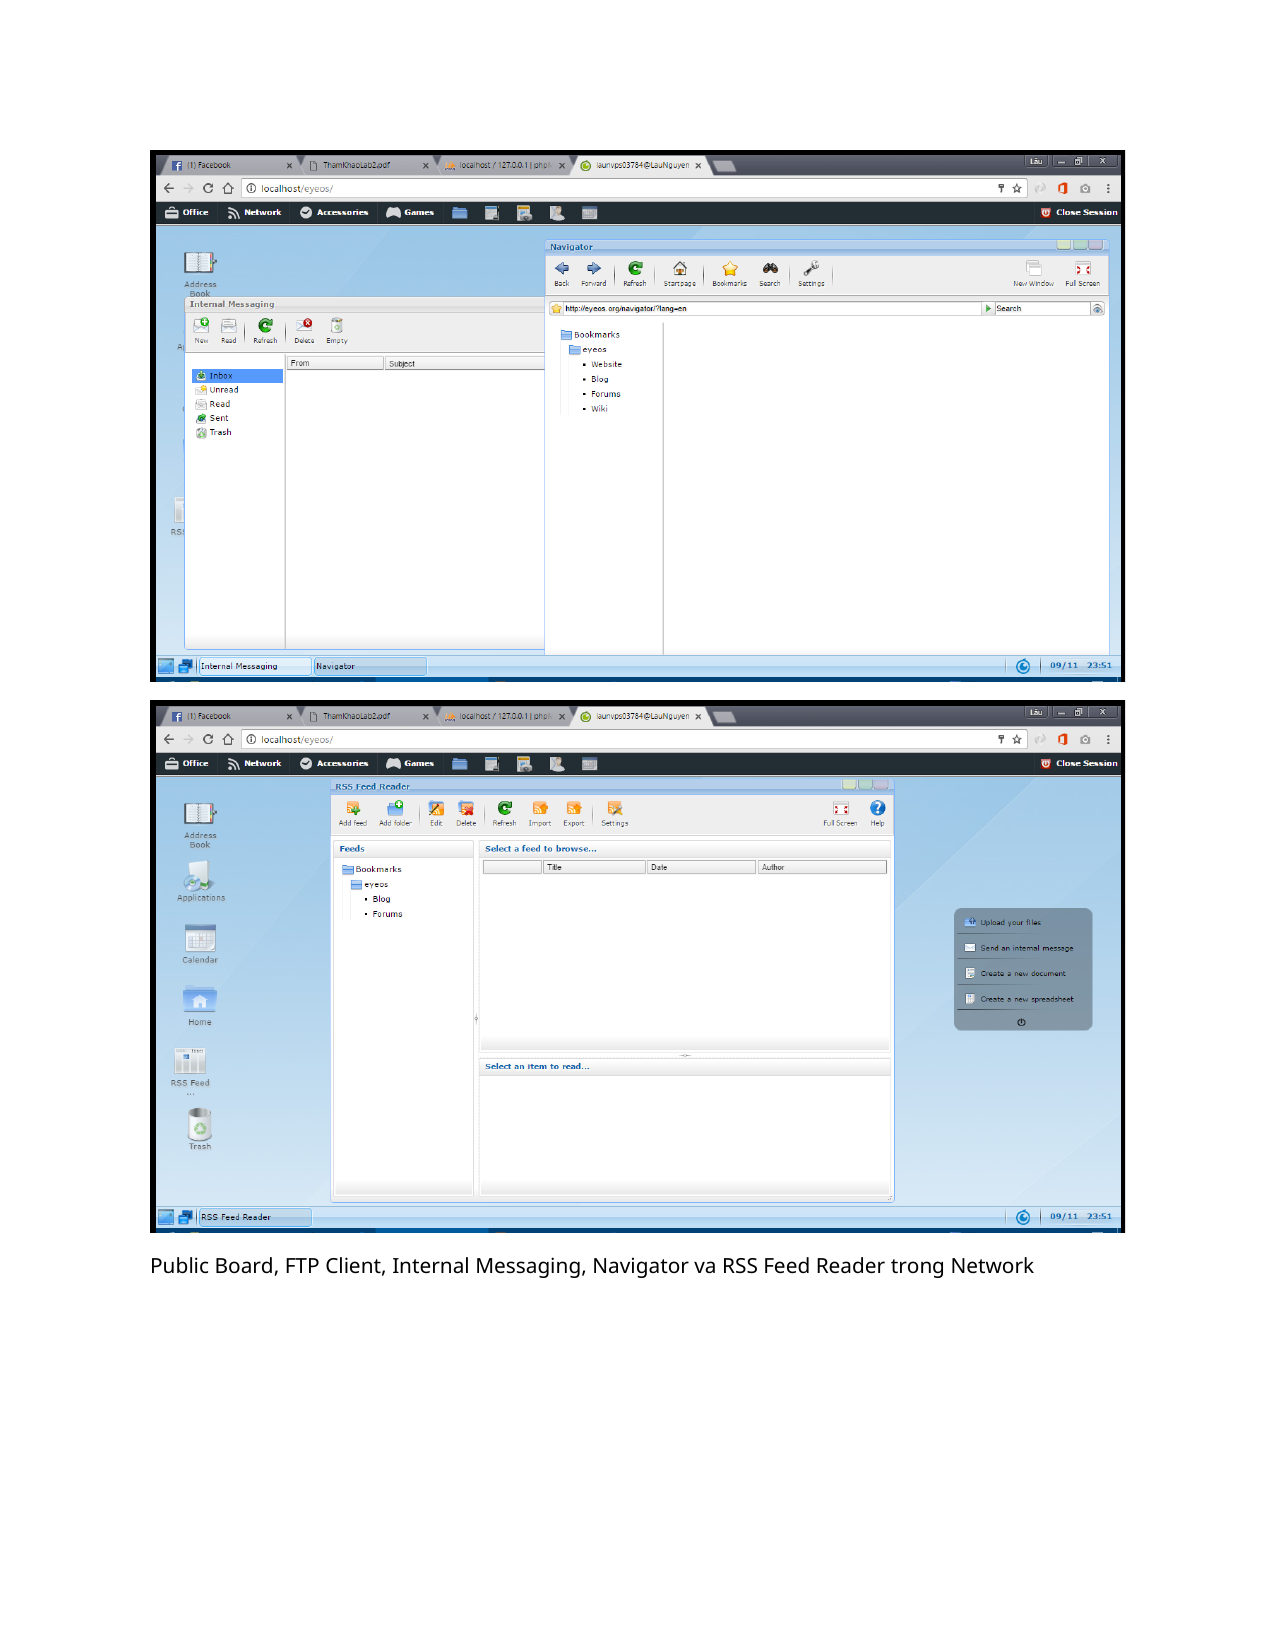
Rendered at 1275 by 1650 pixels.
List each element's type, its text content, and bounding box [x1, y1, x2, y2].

text Public Board, FTP Client, Internal Messaging, Navigator va RSS Feed Reader trong Network [150, 1252, 1125, 1280]
picture [150, 700, 1125, 1233]
picture [150, 150, 1125, 682]
